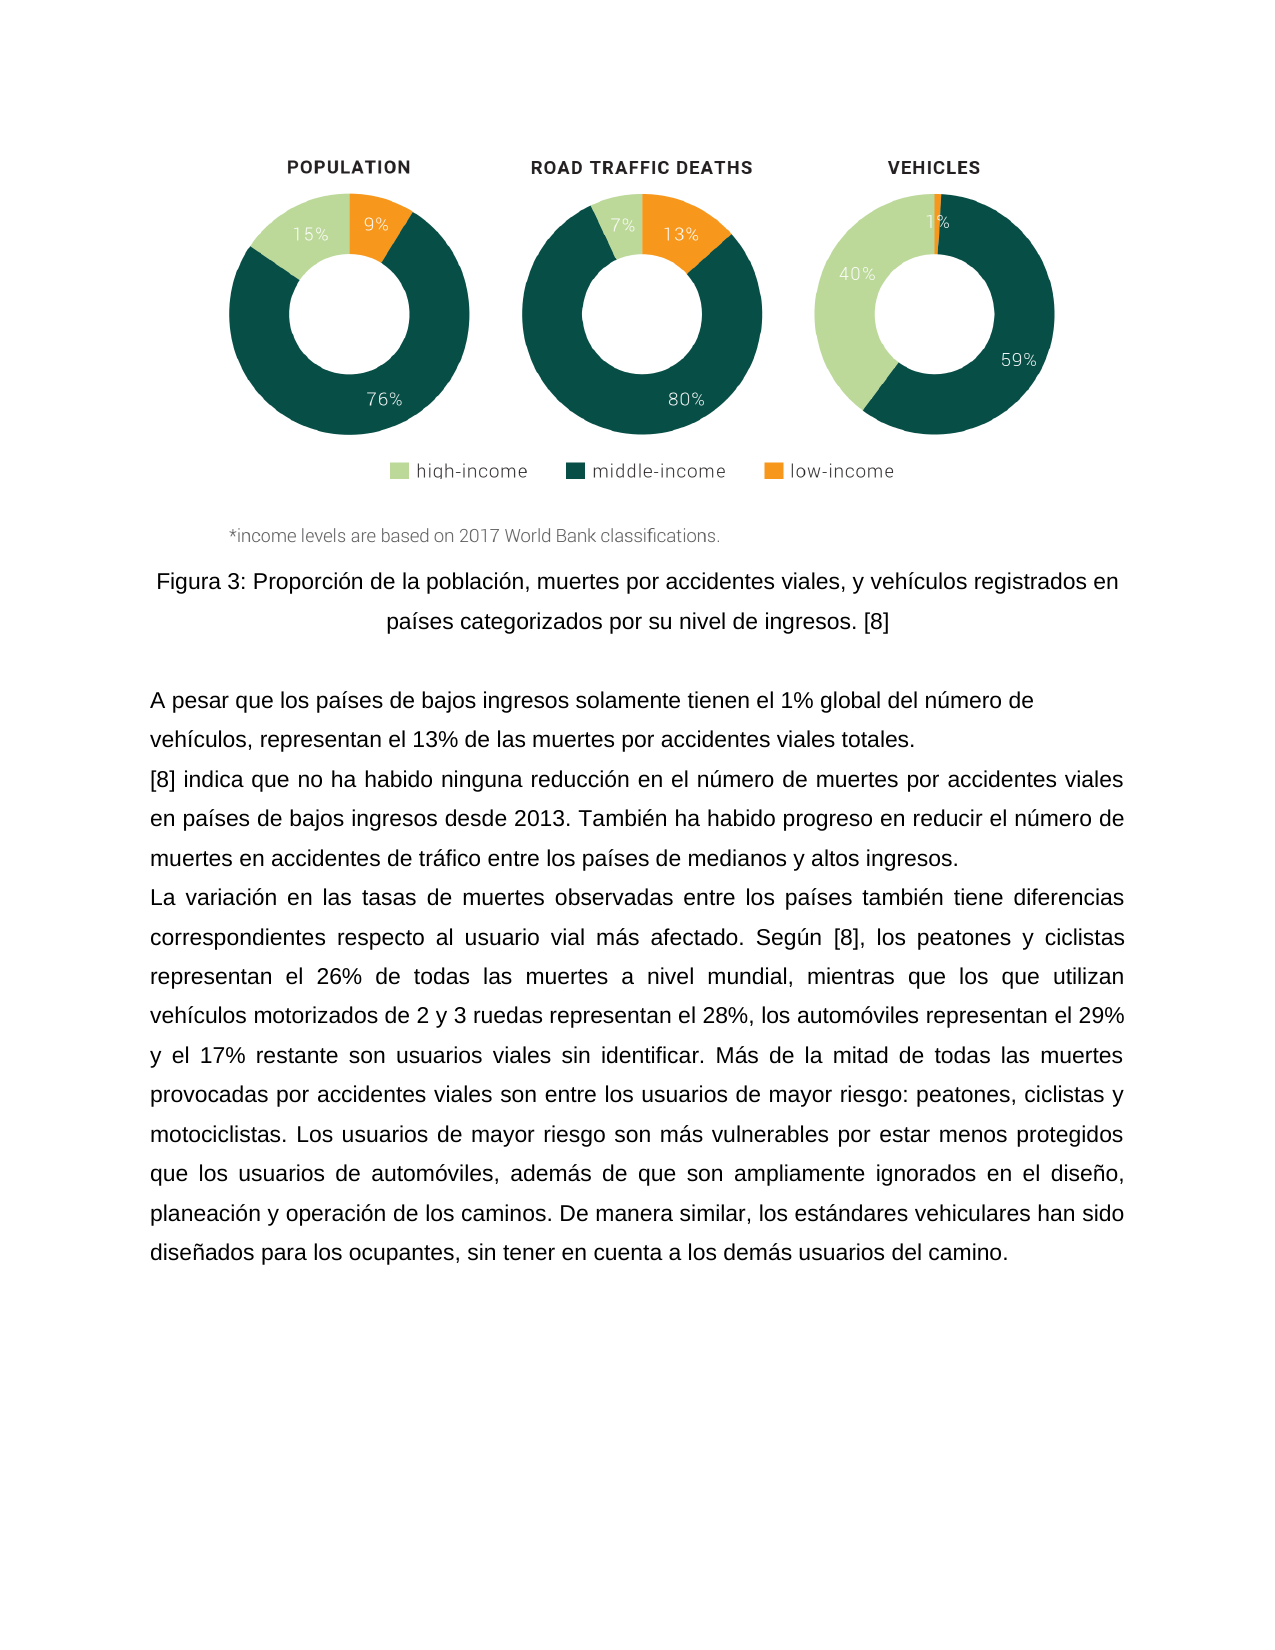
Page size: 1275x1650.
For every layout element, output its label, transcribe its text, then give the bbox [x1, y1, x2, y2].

list Figura 3: Proporción de la población, muertes por accidentes viales, y vehículos registrados en países categorizados por su nivel de ingresos. [8] [150, 568, 1125, 634]
list [8] indica que no ha habido ninguna reducción en el número de muertes por accidentes viales en países de bajos ingresos desde 2013. También ha habido progreso en reducir el número de muertes en accidentes de tráfico entre los países de medianos y altos ingresos. [150, 766, 1125, 871]
picture [215, 150, 1060, 555]
list La variación en las tasas de muertes observadas entre los países también tiene diferencias correspondientes respecto al usuario vial más afectado. Según [8], los peatones y ciclistas representan el 26% de todas las muertes a nivel mundial, mientras que los que utilizan vehículos motorizados de 2 y 3 ruedas representan el 28%, los automóviles representan el 29% y el 17% restante son usuarios viales sin identificar. Más de la mitad de todas las muertes provocadas por accidentes viales son entre los usuarios de mayor riesgo: peatones, ciclistas y motociclistas. Los usuarios de mayor riesgo son más vulnerables por estar menos protegidos que los usuarios de automóviles, además de que son ampliamente ignorados en el diseño, planeación y operación de los caminos. De manera similar, los estándares vehiculares han sido diseñados para los ocupantes, sin tener en cuenta a los demás usuarios del camino. [150, 884, 1125, 1266]
list A pesar que los países de bajos ingresos solamente tienen el 1% global del número de vehículos, representan el 13% de las muertes por accidentes viales totales. [150, 687, 1125, 752]
